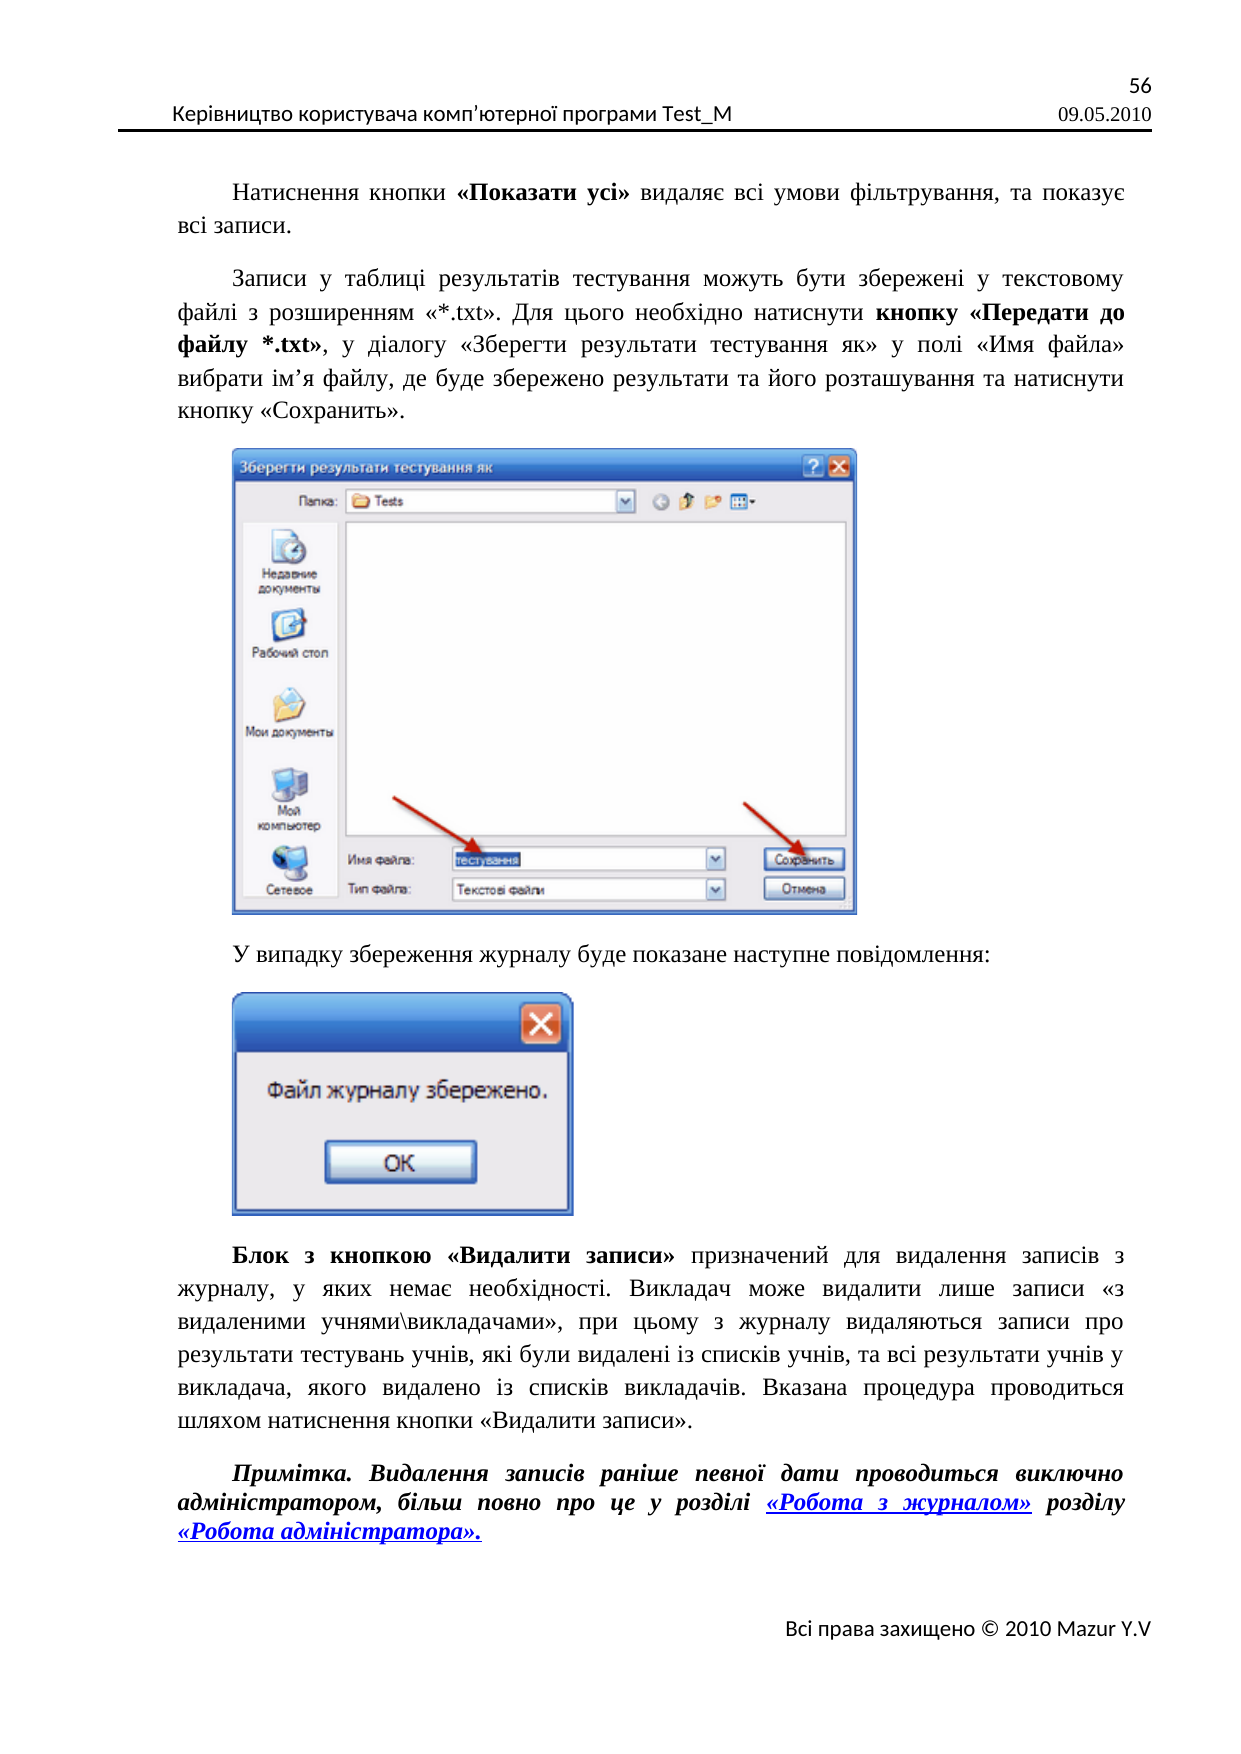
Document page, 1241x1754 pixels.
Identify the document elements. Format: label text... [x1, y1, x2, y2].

picture [231, 448, 858, 915]
text Примітка. Видалення записів раніше певної дати проводиться виключно адміністратором, більш повно про це у розділі «Робота з журналом» розділу «Робота адміністратора». [177, 1458, 1125, 1545]
text У випадку збереження журналу буде показане наступне повідомлення: [177, 939, 1125, 968]
picture [231, 992, 574, 1216]
text Записи у таблиці результатів тестування можуть бути збережені у текстовому файлі з розширенням «*.txt». Для цього необхідно натиснути кнопку «Передати до файлу *.txt», у діалогу «Зберегти результати тестування як» у полі «Имя файла» вибрати ім’я файлу, де буде збережено результати та його розташування та натиснути кнопку «Сохранить». [177, 263, 1125, 424]
text Натиснення кнопки «Показати усі» видаляє всі умови фільтрування, та показує всі записи. [177, 177, 1125, 239]
text Блок з кнопкою «Видалити записи» призначений для видалення записів з журналу, у яких немає необхідності. Викладач може видалити лише записи «з видаленими учнями\викладачами», при цьому з журналу видаляються записи про результати тестувань учнів, які були видалені із списків учнів, та всі результати учнів у викладача, якого видалено із списків викладачів. Вказана процедура проводиться шляхом натиснення кнопки «Видалити записи». [177, 1240, 1125, 1434]
